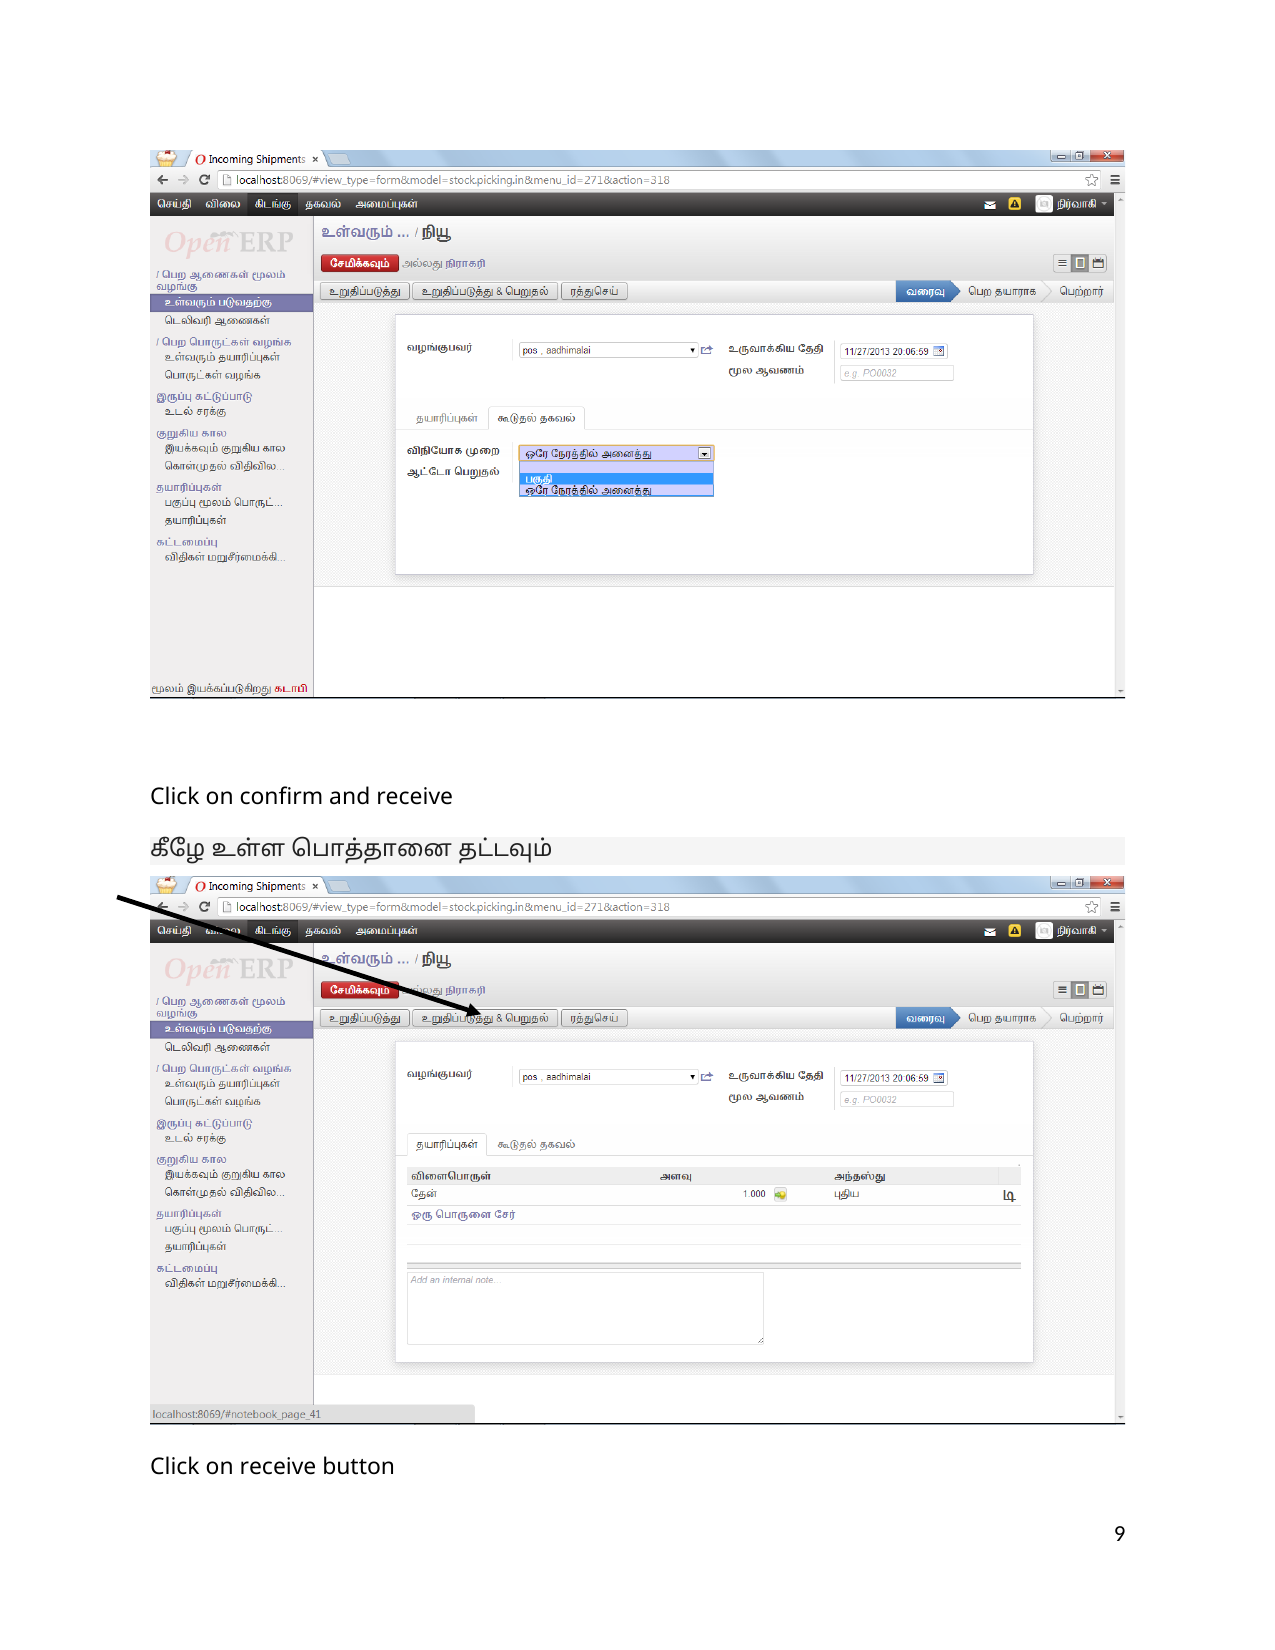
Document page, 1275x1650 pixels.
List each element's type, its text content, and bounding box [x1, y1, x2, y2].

text Click on receive button [150, 1450, 1125, 1481]
picture [150, 876, 1125, 1425]
picture [150, 150, 1125, 699]
text Click on confirm and receive [150, 780, 1125, 811]
text கீழே உள்ள பொத்தானை தட்டவும் [150, 837, 1125, 865]
